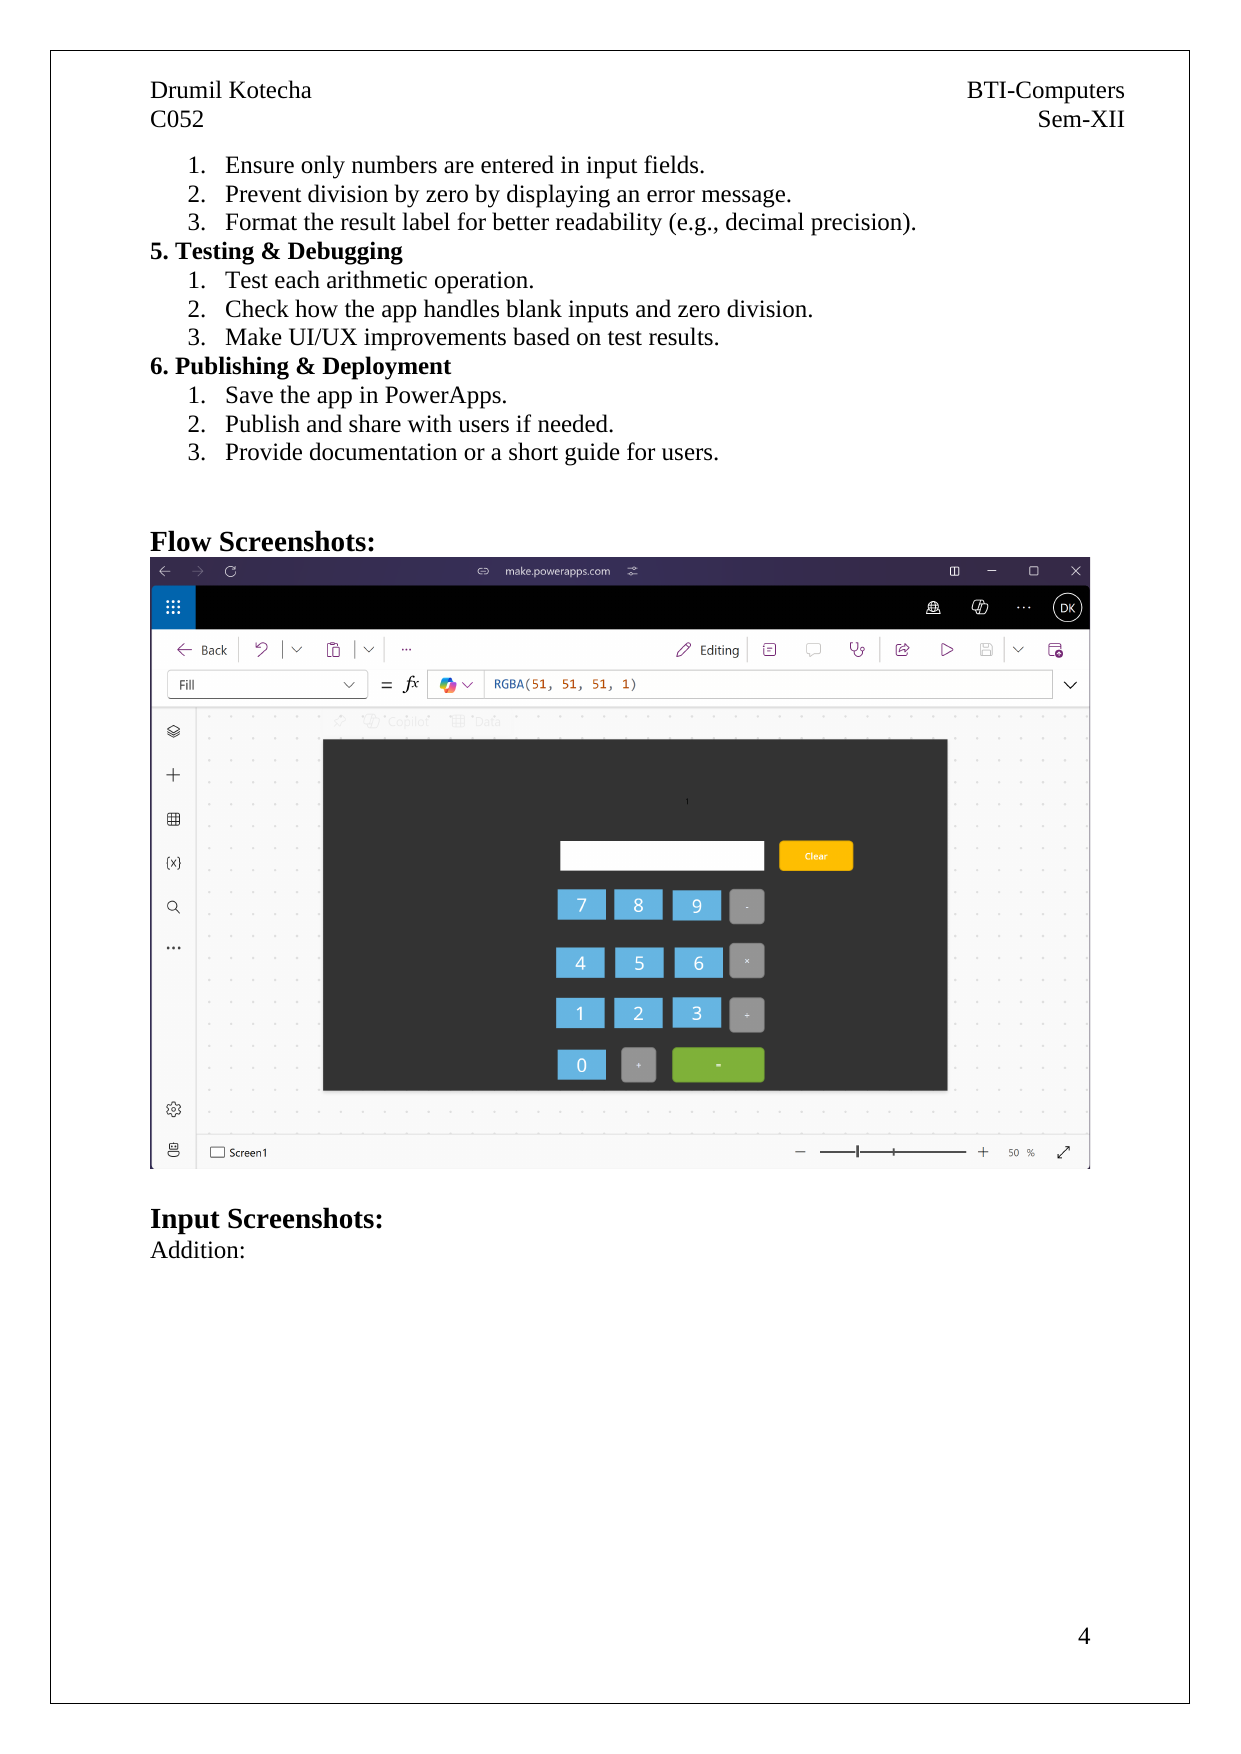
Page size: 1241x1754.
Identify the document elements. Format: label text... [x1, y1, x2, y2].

text 6. Publishing & Deployment [150, 351, 1090, 380]
list Check how the app handles blank inputs and zero division. [187, 294, 1090, 322]
list Test each arithmetic operation. [187, 265, 1090, 294]
picture [150, 557, 1091, 1169]
text Flow Screenshots: [150, 524, 1090, 557]
list Make UI/UX improvements based on test results. [187, 322, 1090, 351]
text Input Screenshots: [150, 1202, 1090, 1235]
list Prevent division by zero by displaying an error message. [187, 179, 1090, 207]
list Save the app in PowerApps. [187, 380, 1090, 409]
list Format the result label for better readability (e.g., decimal precision). [187, 207, 1090, 236]
list Provide documentation or a short guide for users. [187, 437, 1090, 466]
list Ensure only numbers are entered in input fields. [187, 150, 1090, 179]
text 5. Testing & Debugging [150, 236, 1090, 265]
text Addition: [150, 1235, 1090, 1264]
list Publish and share with users if needed. [187, 409, 1090, 437]
